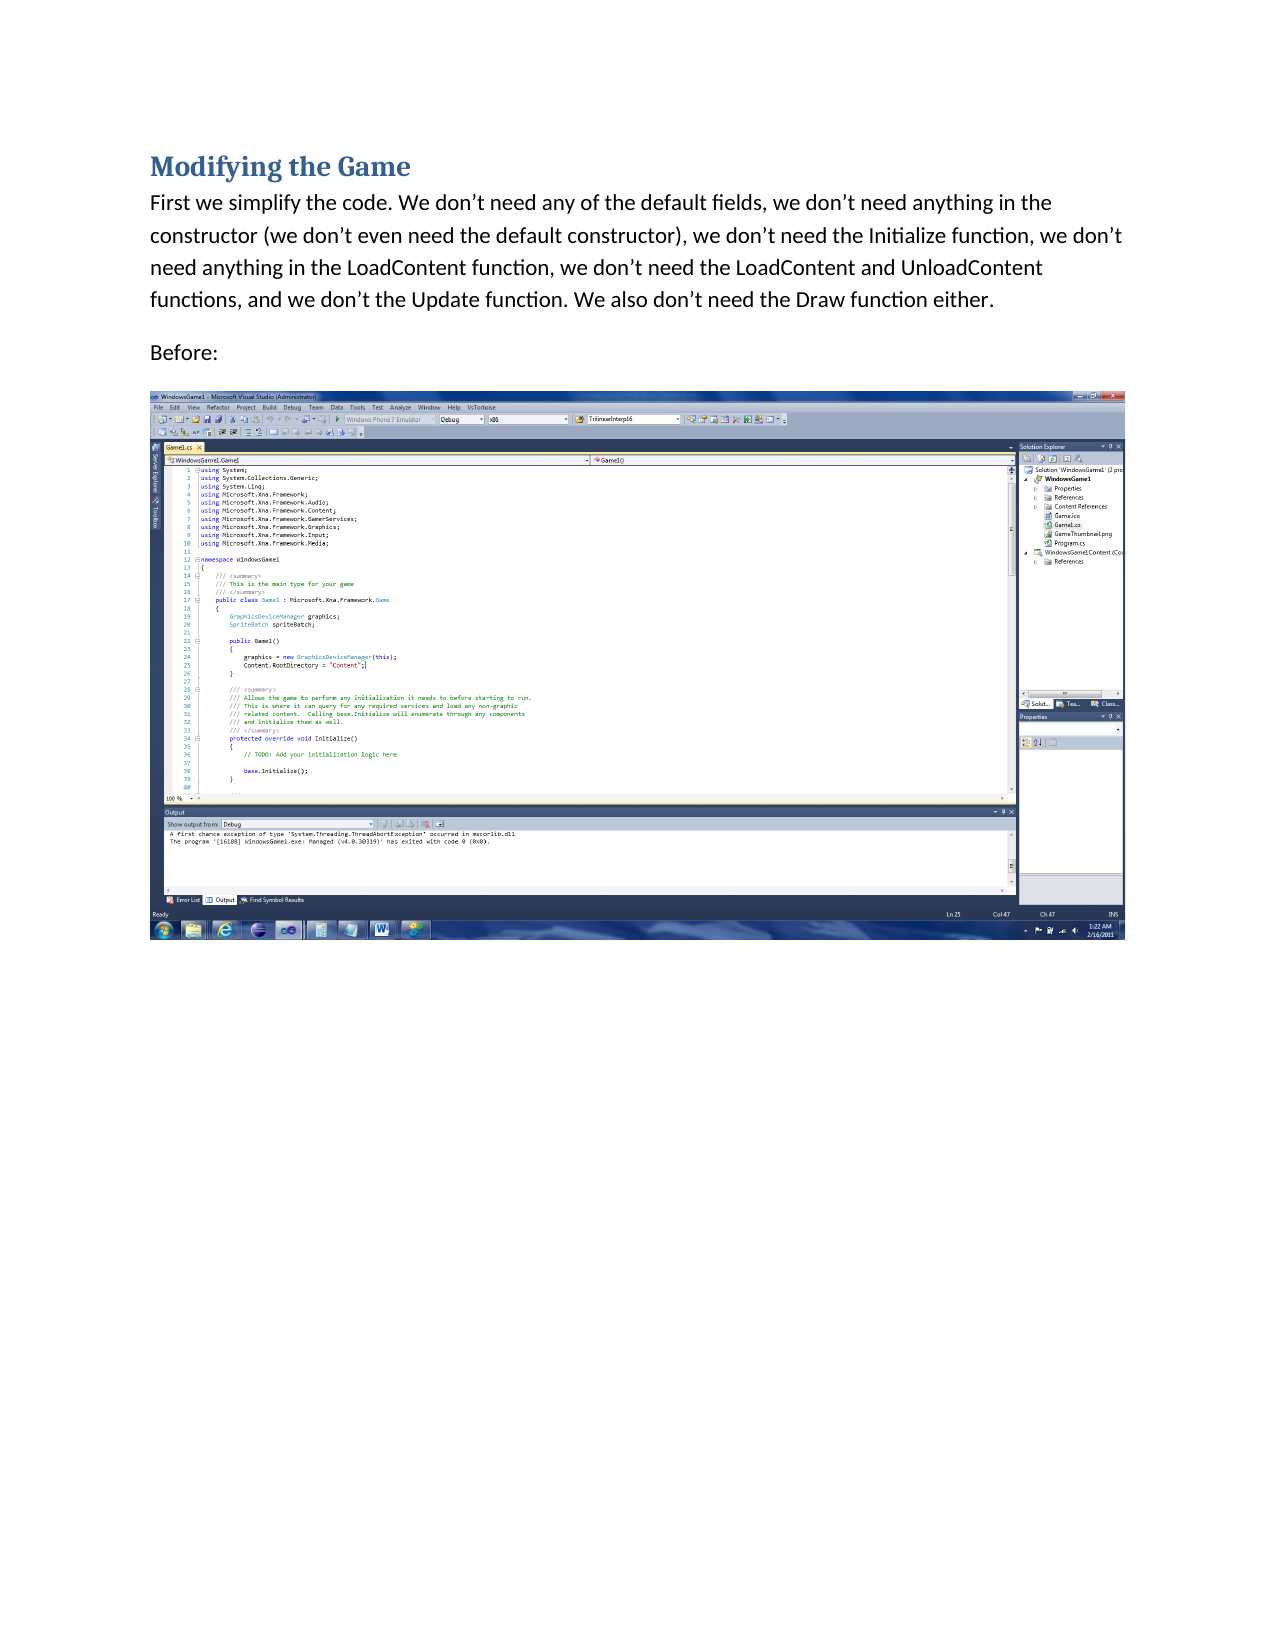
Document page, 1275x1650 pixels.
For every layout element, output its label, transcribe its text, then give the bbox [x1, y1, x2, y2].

text Before: [150, 338, 1125, 366]
subtitle Modifying the Game [150, 150, 1125, 183]
picture [150, 391, 1125, 940]
text First we simplify the code. We don’t need any of the default fields, we don’t need anything in the constructor (we don’t even need the default constructor), we don’t need the Initialize function, we don’t need anything in the LoadContent function, we don’t need the LoadContent and UnloadContent functions, and we don’t the Update function. We also don’t need the Draw function either. [150, 188, 1125, 313]
